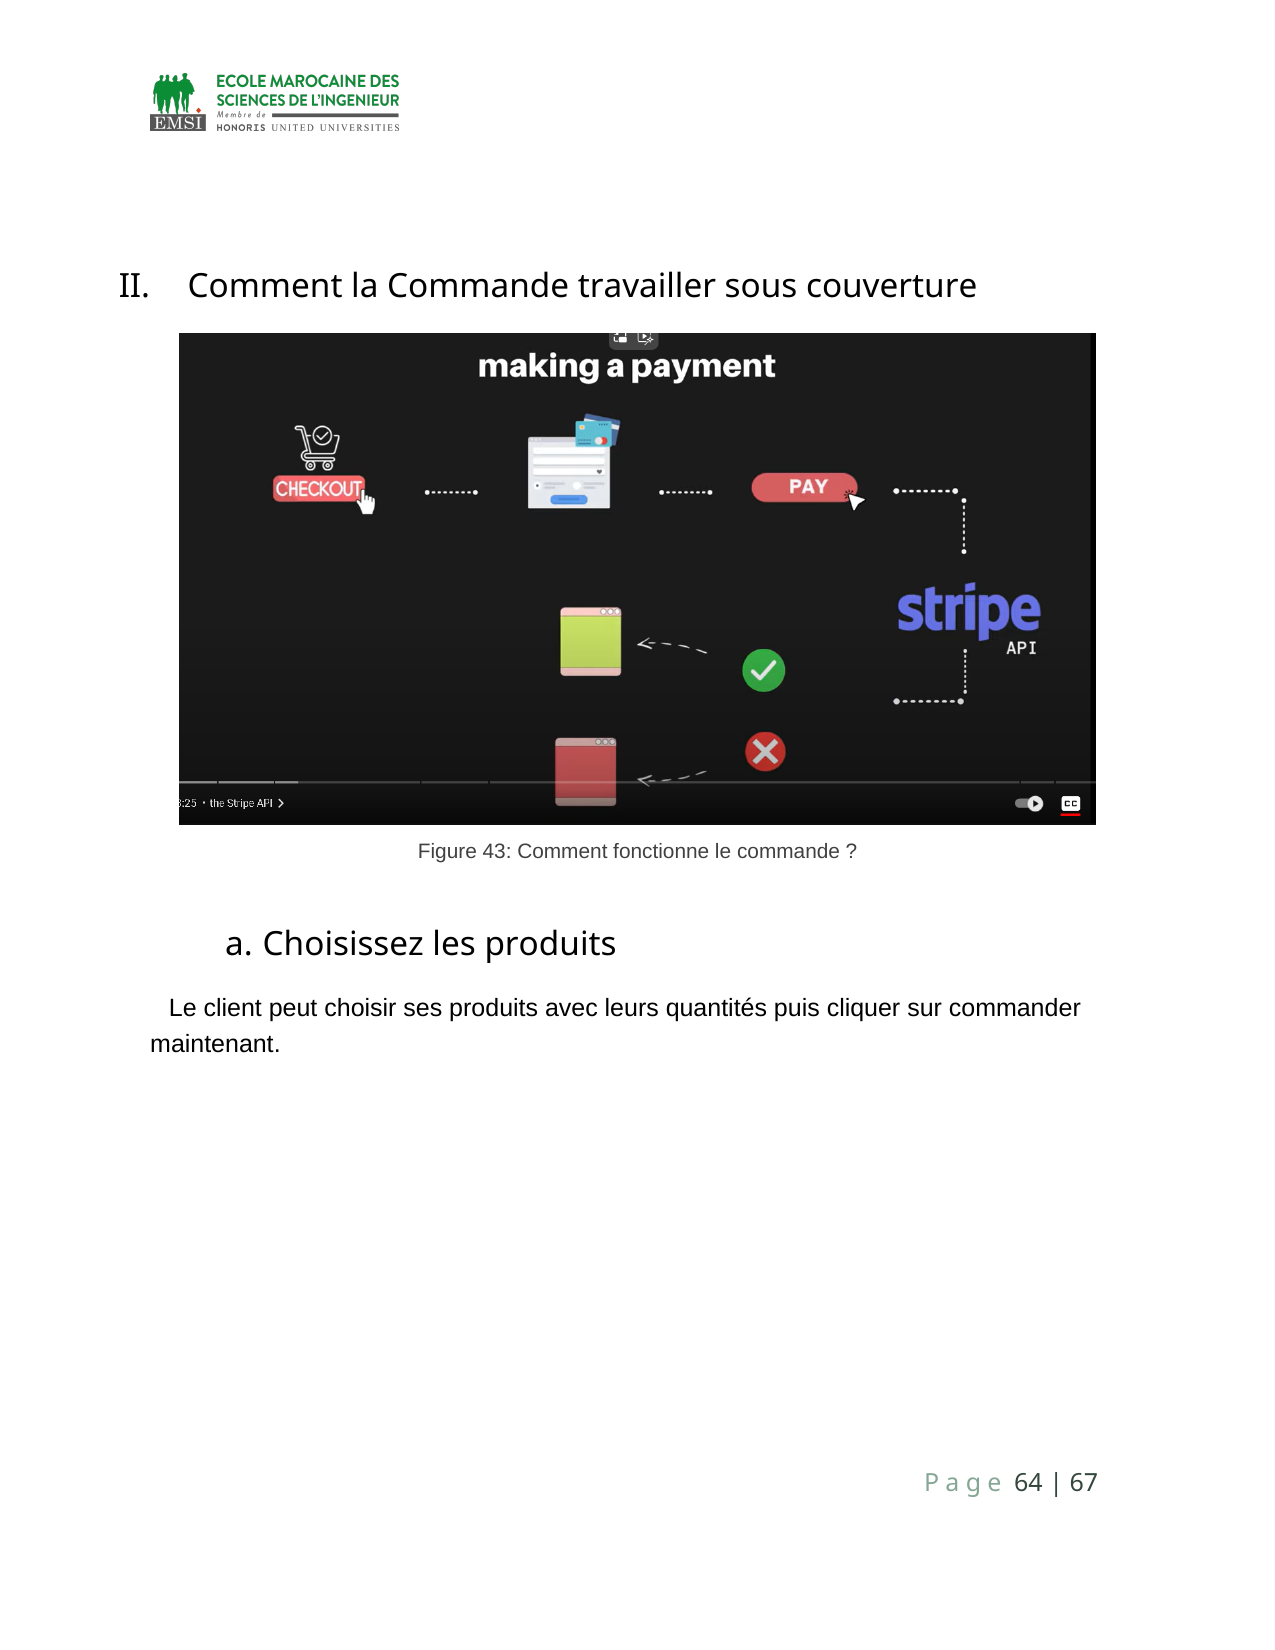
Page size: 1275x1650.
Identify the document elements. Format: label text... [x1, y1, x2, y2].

picture [179, 333, 1096, 825]
picture [150, 73, 399, 131]
text Figure 43: Comment fonctionne le commande ? [150, 839, 1125, 863]
subtitle Comment la Commande travailler sous couverture [150, 262, 1125, 307]
list Choisissez les produits [225, 919, 1125, 965]
text Le client peut choisir ses produits avec leurs quantités puis cliquer sur commander maintenant. [150, 993, 1125, 1057]
